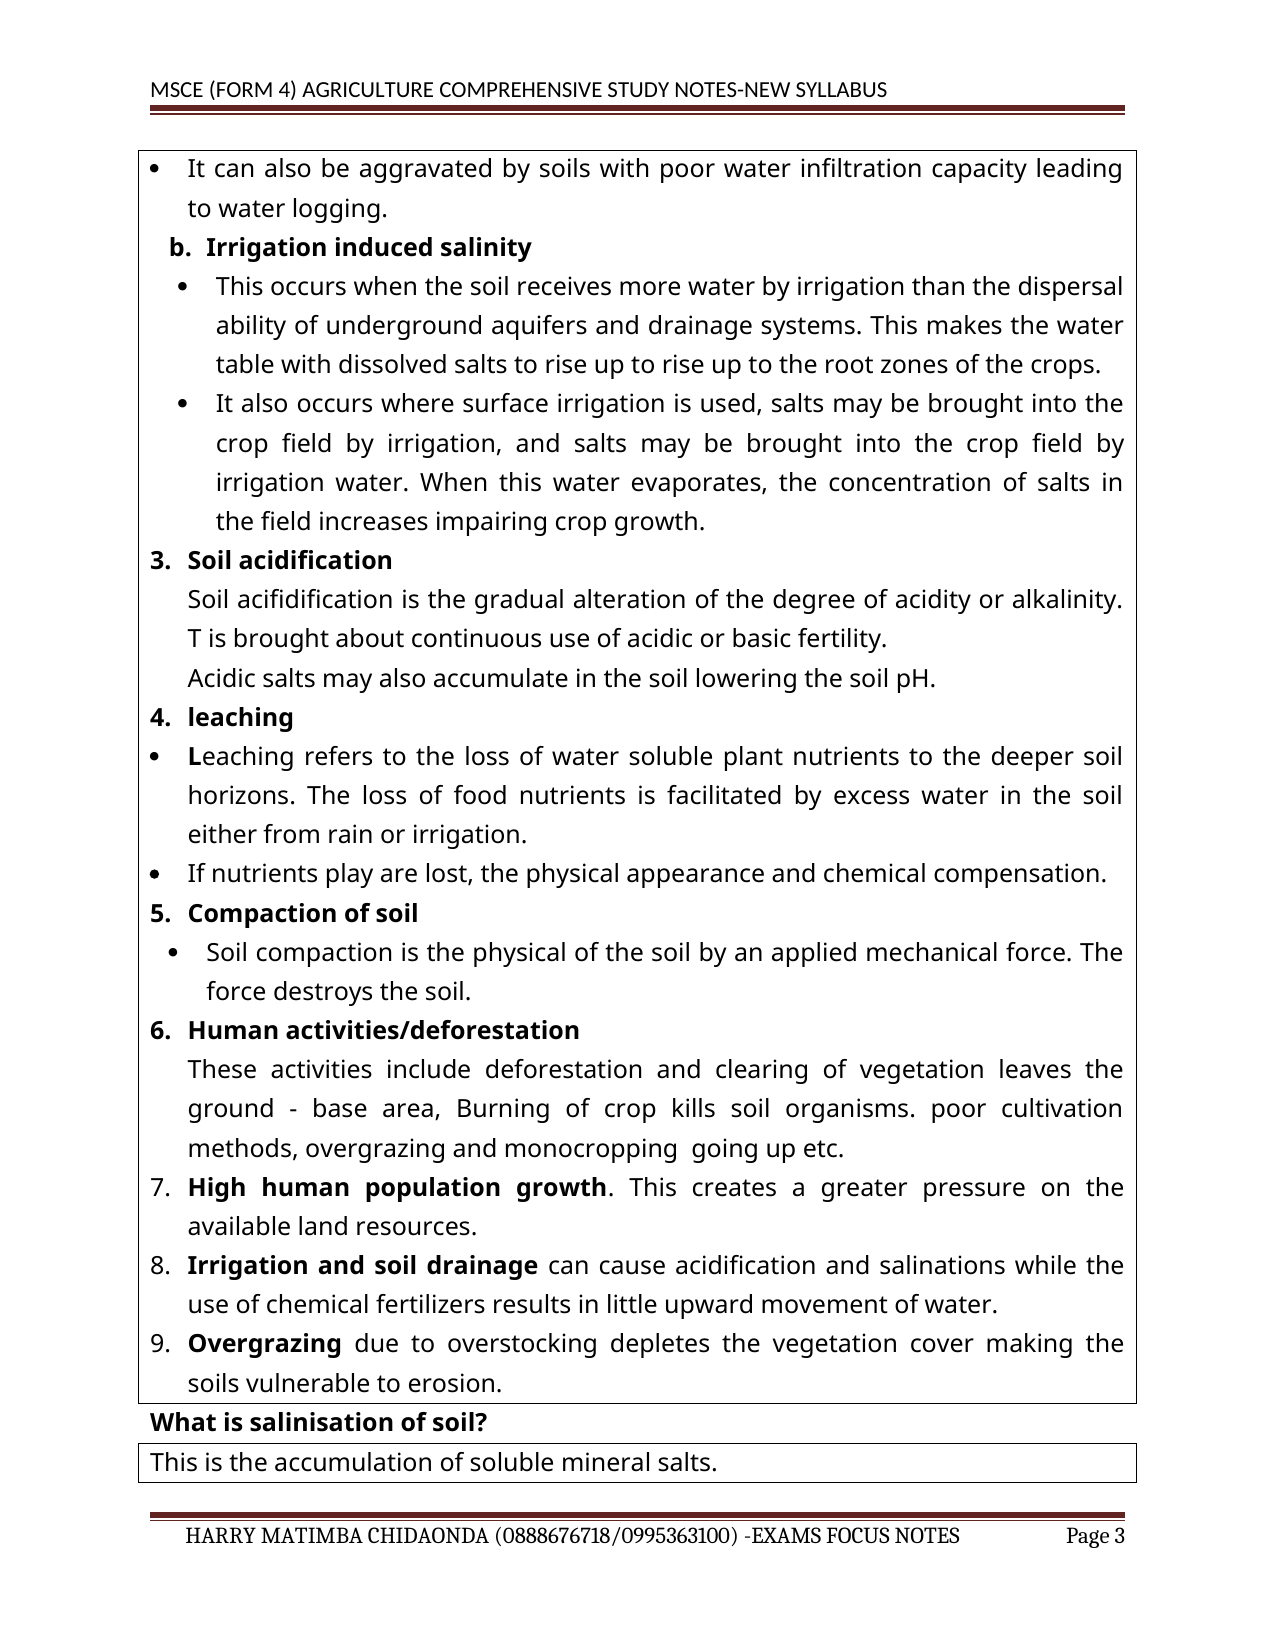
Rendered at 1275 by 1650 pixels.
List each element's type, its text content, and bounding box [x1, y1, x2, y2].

text What is salinisation of soil? [150, 1404, 1125, 1438]
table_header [139, 151, 1136, 1403]
table_header This is the accumulation of soluble mineral salts. [139, 1444, 1136, 1482]
